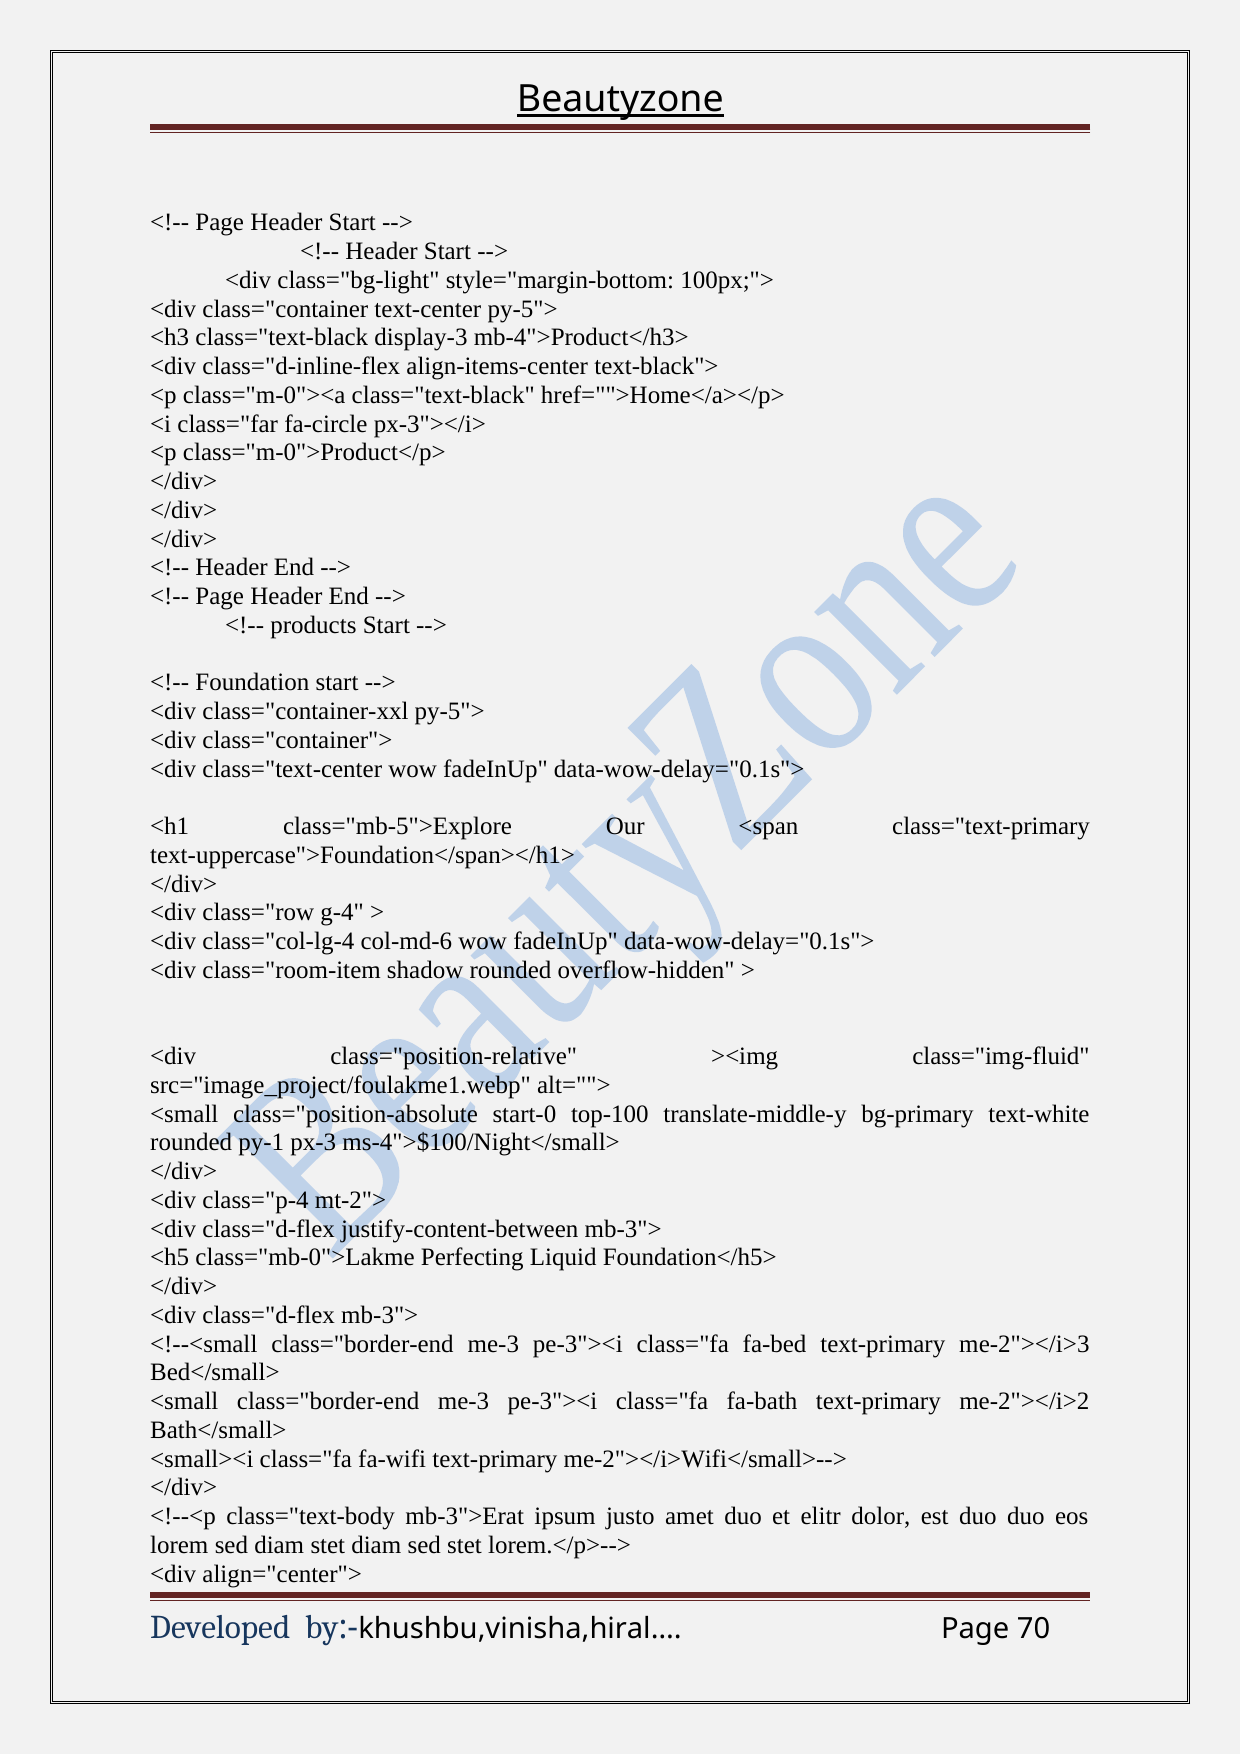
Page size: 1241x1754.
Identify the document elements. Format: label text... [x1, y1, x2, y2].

text <h1 class="mb-5">Explore Our <span class="text-primary text-uppercase">Foundation</span></h1> [150, 811, 1090, 869]
text <!-- Header End --> [150, 552, 1090, 581]
text <small><i class="fa fa-wifi text-primary me-2"></i>Wifi</small>--> [150, 1444, 1090, 1472]
text <div class="row g-4" > [150, 897, 1090, 926]
text </div> [150, 869, 1090, 897]
text <div class="d-flex mb-3"> [150, 1300, 1090, 1329]
text <div class="room-item shadow rounded overflow-hidden" > [150, 955, 1090, 984]
text <div class="col-lg-4 col-md-6 wow fadeInUp" data-wow-delay="0.1s"> [150, 926, 1090, 955]
text <div class="position-relative" ><img class="img-fluid" src="image_project/foulakme1.webp" alt=""> [150, 1041, 1090, 1099]
text <!-- Foundation start --> [150, 667, 1090, 696]
text <h3 class="text-black display-3 mb-4">Product</h3> [150, 322, 1090, 351]
text <!--<p class="text-body mb-3">Erat ipsum justo amet duo et elitr dolor, est duo duo eos lorem sed diam stet diam sed stet lorem.</p>--> [150, 1501, 1090, 1559]
text </div> [150, 1156, 1090, 1185]
text <h5 class="mb-0">Lakme Perfecting Liquid Foundation</h5> [150, 1242, 1090, 1271]
text <div class="p-4 mt-2"> [150, 1185, 1090, 1214]
text <!--<small class="border-end me-3 pe-3"><i class="fa fa-bed text-primary me-2"></i>3 Bed</small> [150, 1329, 1090, 1386]
text <!-- Page Header Start --> [150, 207, 1090, 236]
text <div class="bg-light" style="margin-bottom: 100px;"> [150, 265, 1090, 294]
text <div class="container-xxl py-5"> [150, 696, 1090, 725]
text <div class="container"> [150, 725, 1090, 754]
text <div align="center"> [150, 1559, 1090, 1587]
text </div> [150, 1271, 1090, 1300]
text <!-- products Start --> [150, 610, 1090, 639]
text </div> [150, 1472, 1090, 1501]
text <div class="d-inline-flex align-items-center text-black"> [150, 351, 1090, 380]
text <div class="container text-center py-5"> [150, 294, 1090, 322]
text </div> [150, 495, 1090, 524]
text <p class="m-0"><a class="text-black" href="">Home</a></p> [150, 380, 1090, 409]
text <small class="border-end me-3 pe-3"><i class="fa fa-bath text-primary me-2"></i>2 Bath</small> [150, 1386, 1090, 1444]
text <div class="d-flex justify-content-between mb-3"> [150, 1214, 1090, 1242]
text <p class="m-0">Product</p> [150, 437, 1090, 466]
text </div> [150, 524, 1090, 552]
text <div class="text-center wow fadeInUp" data-wow-delay="0.1s"> [150, 754, 1090, 782]
text <!-- Page Header End --> [150, 581, 1090, 610]
text <small class="position-absolute start-0 top-100 translate-middle-y bg-primary text-white rounded py-1 px-3 ms-4">$100/Night</small> [150, 1099, 1090, 1156]
text <i class="far fa-circle px-3"></i> [150, 409, 1090, 437]
text <!-- Header Start --> [150, 236, 1090, 265]
text </div> [150, 466, 1090, 495]
